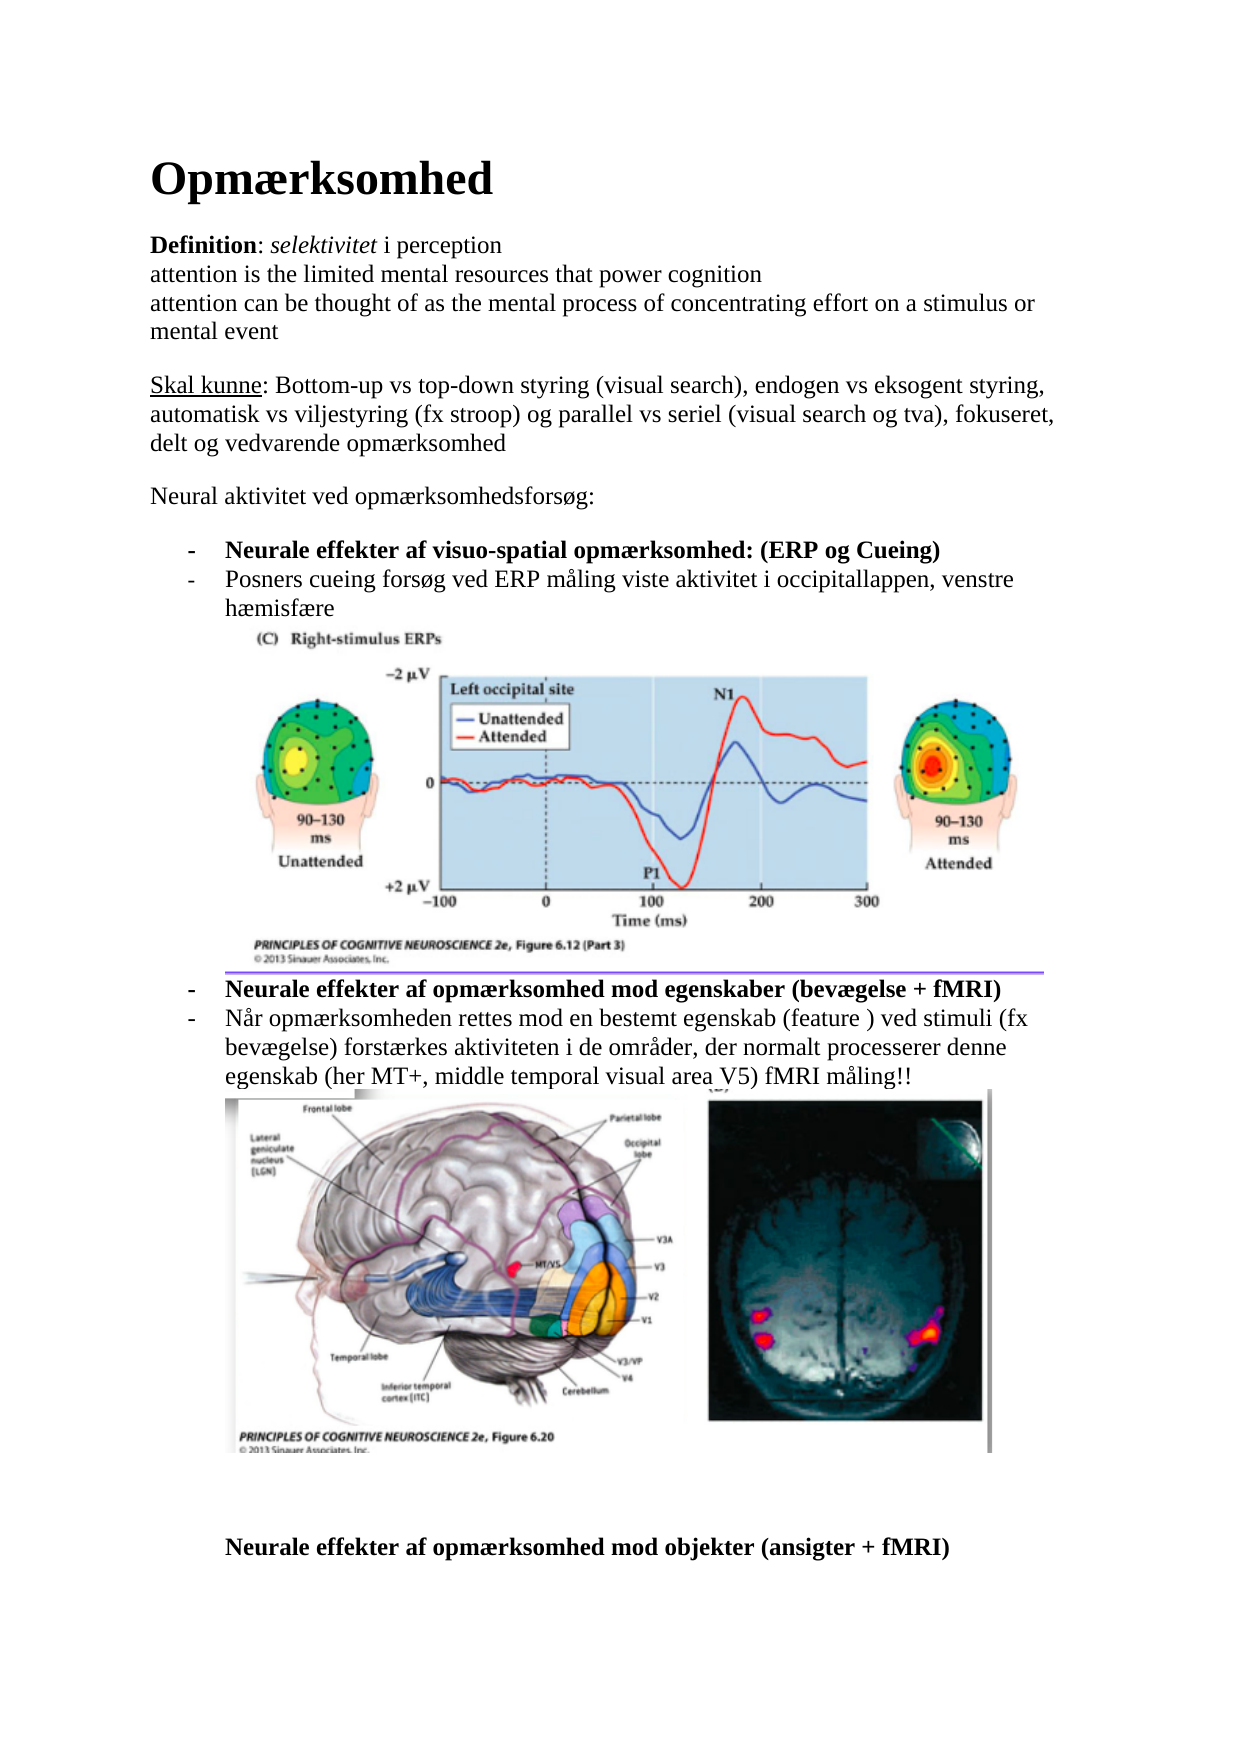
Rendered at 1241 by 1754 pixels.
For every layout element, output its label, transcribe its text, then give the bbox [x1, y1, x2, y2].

picture [225, 621, 1044, 975]
text Skal kunne: Bottom-up vs top-down styring (visual search), endogen vs eksogent styring, automatisk vs viljestyring (fx stroop) og parallel vs seriel (visual search og tva), fokuseret, delt og vedvarende opmærksomhed [150, 370, 1090, 456]
text Neurale effekter af opmærksomhed mod objekter (ansigter + fMRI) [225, 1532, 1090, 1560]
subtitle Opmærksomhed [150, 150, 1090, 205]
text Neural aktivitet ved opmærksomhedsforsøg: [150, 481, 1090, 510]
text Definition: selektivitet i perception attention is the limited mental resources that power cognition attention can be thought of as the mental process of concentrating effort on a stimulus or mental event [150, 230, 1090, 345]
list Neurale effekter af visuo-spatial opmærksomhed: (ERP og Cueing) [187, 535, 1090, 564]
picture [225, 1089, 993, 1453]
list Neurale effekter af opmærksomhed mod egenskaber (bevægelse + fMRI) [187, 974, 1090, 1003]
